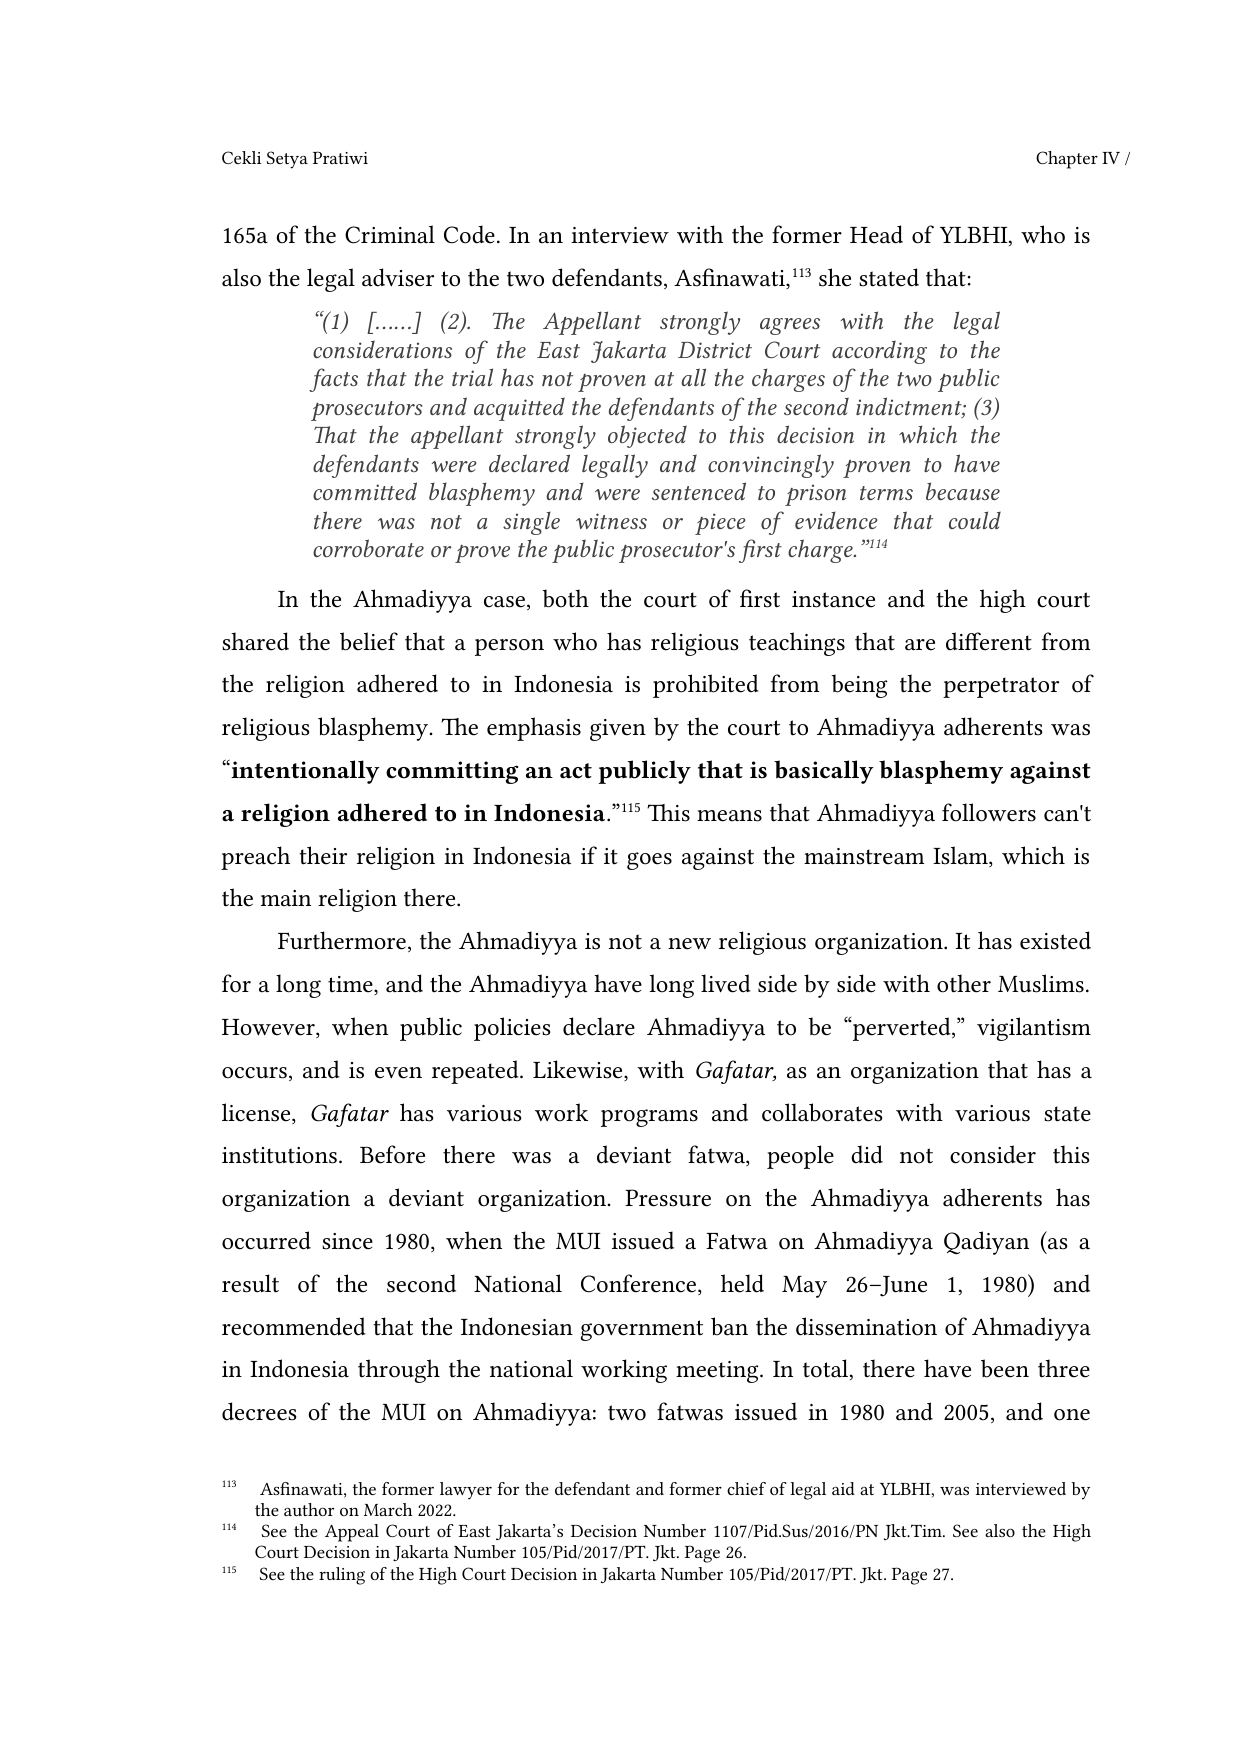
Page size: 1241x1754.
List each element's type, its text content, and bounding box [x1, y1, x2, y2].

text “(1) [……] (2). The Appellant strongly agrees with the legal considerations of the East Jakarta District Court according to the facts that the trial has not proven at all the charges of the two public prosecutors and acquitted the defendants of the second indictment; (3) That the appellant strongly objected to this decision in which the defendants were declared legally and convincingly proven to have committed blasphemy and were sentenced to prison terms because there was not a single witness or piece of evidence that could corroborate or prove the public prosecutor's first charge.” [311, 307, 1002, 564]
text In the Ahmadiyya case, both the court of first instance and the high court shared the belief that a person who has religious teachings that are different from the religion adhered to in Indonesia is prohibited from being the perpetrator of religious blasphemy. The emphasis given by the court to Ahmadiyya adherents was “intentionally committing an act publicly that is basically blasphemy against a religion adhered to in Indonesia.” This means that Ahmadiyya followers can't preach their religion in Indonesia if it goes against the mainstream Islam, which is the main religion there. [221, 585, 1092, 913]
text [221, 221, 1092, 293]
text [221, 927, 1092, 1427]
